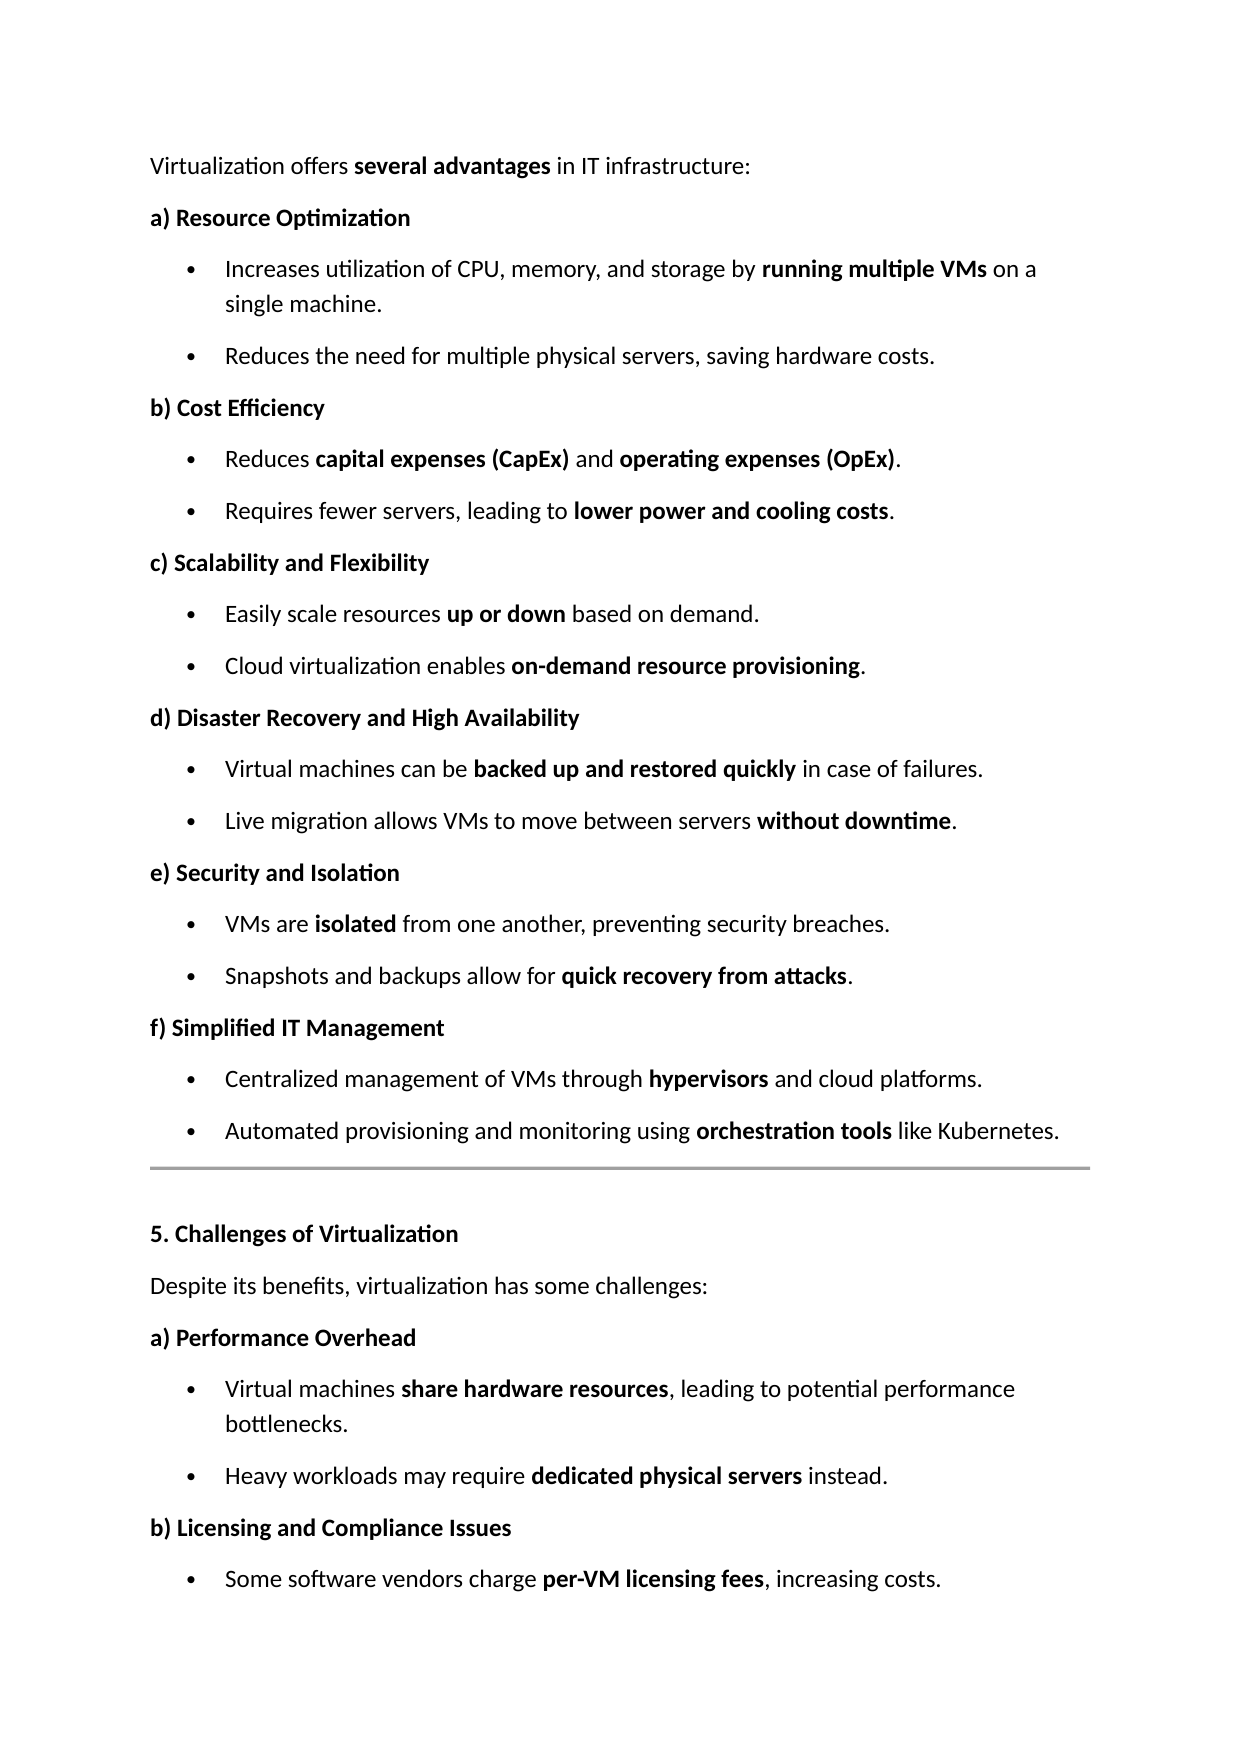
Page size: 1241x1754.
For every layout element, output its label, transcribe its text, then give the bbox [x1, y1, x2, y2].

text a) Resource Optimization [150, 202, 1090, 232]
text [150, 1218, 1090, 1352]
list Reduces capital expenses (CapEx) and operating expenses (OpEx). [187, 443, 1090, 474]
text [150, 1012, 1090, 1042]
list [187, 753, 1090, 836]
list Reduces the need for multiple physical servers, saving hardware costs. [187, 340, 1090, 371]
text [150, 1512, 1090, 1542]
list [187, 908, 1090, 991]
list Increases utilization of CPU, memory, and storage by running multiple VMs on a single machine. [187, 253, 1090, 319]
list Cloud virtualization enables on-demand resource provisioning. [187, 650, 1090, 681]
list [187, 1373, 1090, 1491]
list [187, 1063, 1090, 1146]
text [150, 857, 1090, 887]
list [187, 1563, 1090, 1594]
list Requires fewer servers, leading to lower power and cooling costs. [187, 495, 1090, 526]
text b) Cost Efficiency [150, 392, 1090, 422]
text c) Scalability and Flexibility [150, 547, 1090, 577]
list Easily scale resources up or down based on demand. [187, 598, 1090, 629]
text Virtualization offers several advantages in IT infrastructure: [150, 150, 1090, 181]
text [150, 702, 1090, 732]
